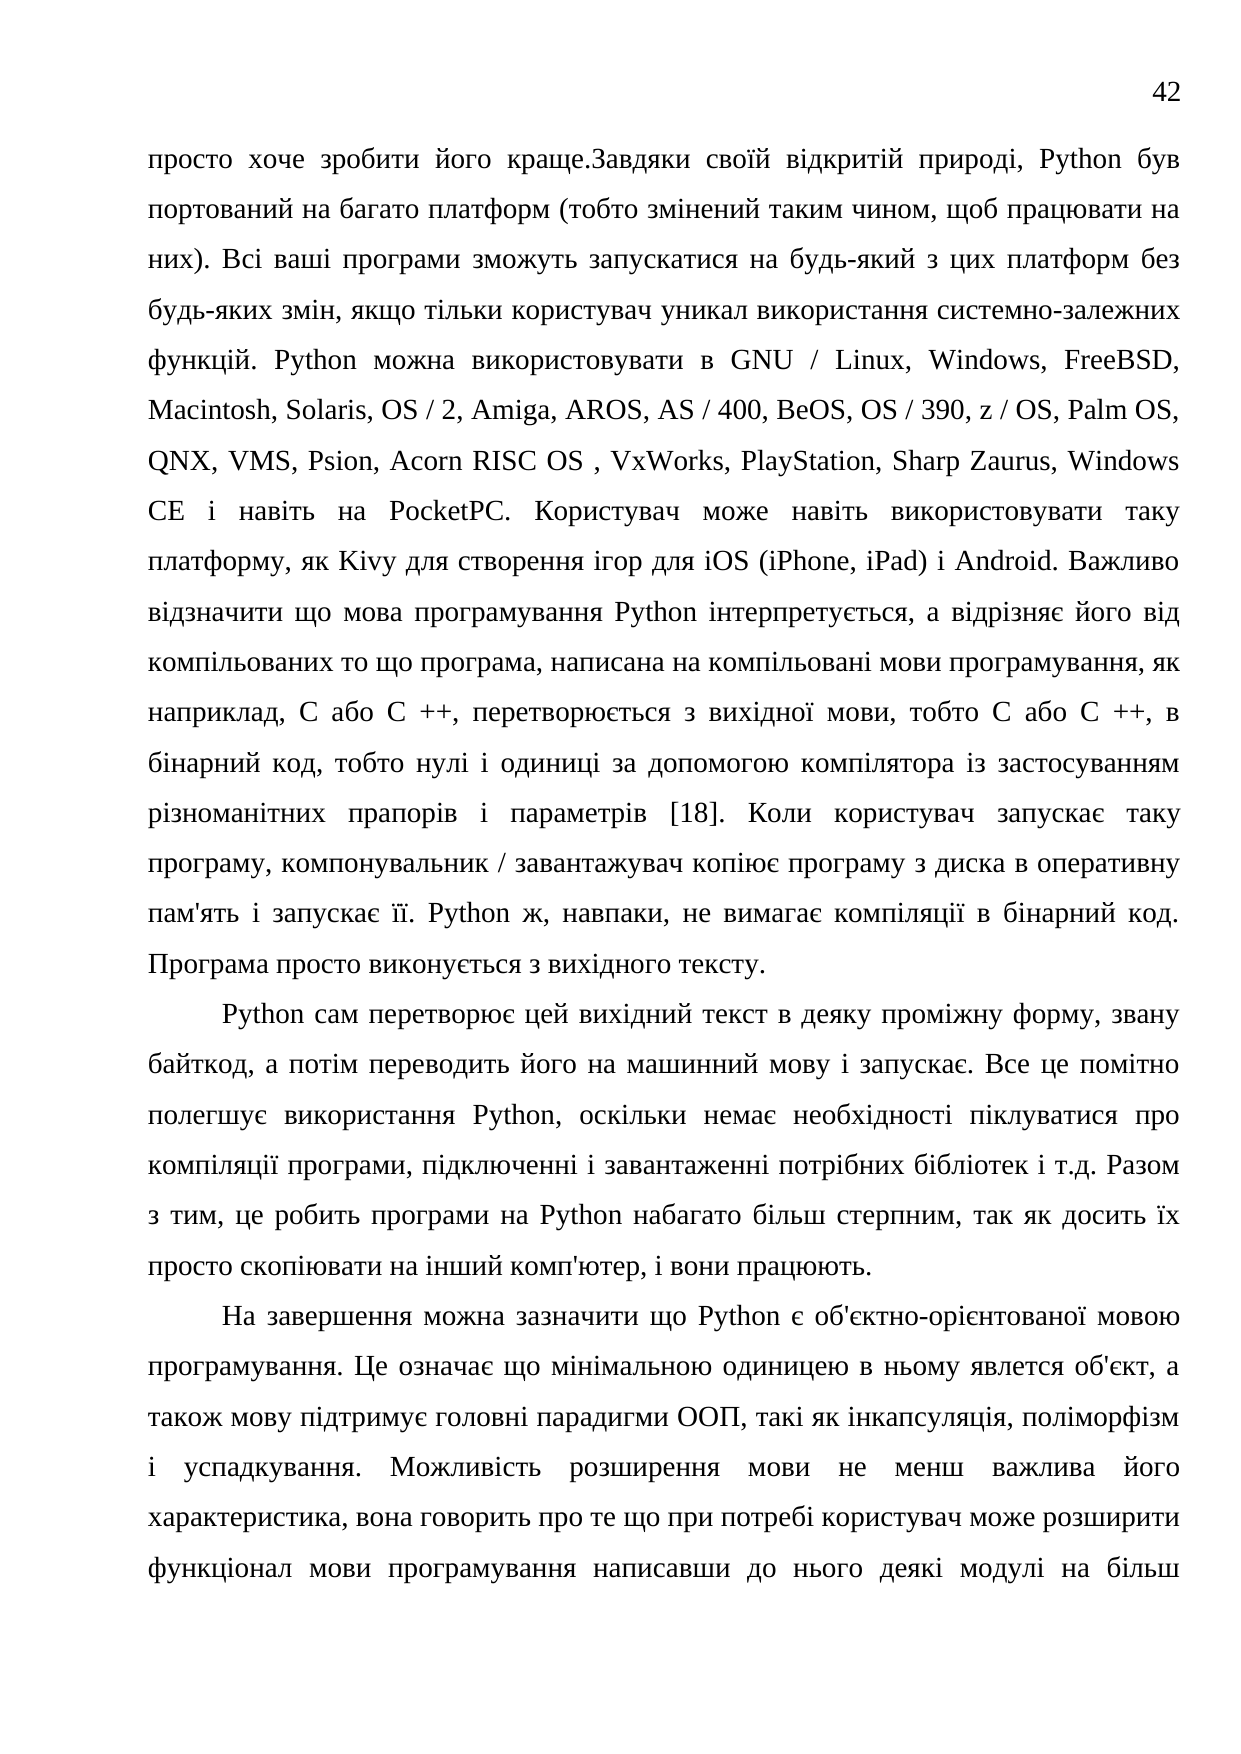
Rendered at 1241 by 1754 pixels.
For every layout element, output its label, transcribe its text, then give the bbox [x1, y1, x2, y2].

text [148, 141, 1181, 979]
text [148, 1298, 1181, 1583]
text Python сам перетворює цей вихідний текст в деяку проміжну форму, звану байткод, а потім переводить його на машинний мову і запускає. Все це помітно полегшує використання Python, оскільки немає необхідності піклуватися про компіляції програми, підключенні і завантаженні потрібних бібліотек і т.д. Разом з тим, це робить програми на Python набагато більш стерпним, так як досить їх просто скопіювати на інший комп'ютер, і вони працюють. [148, 996, 1181, 1281]
